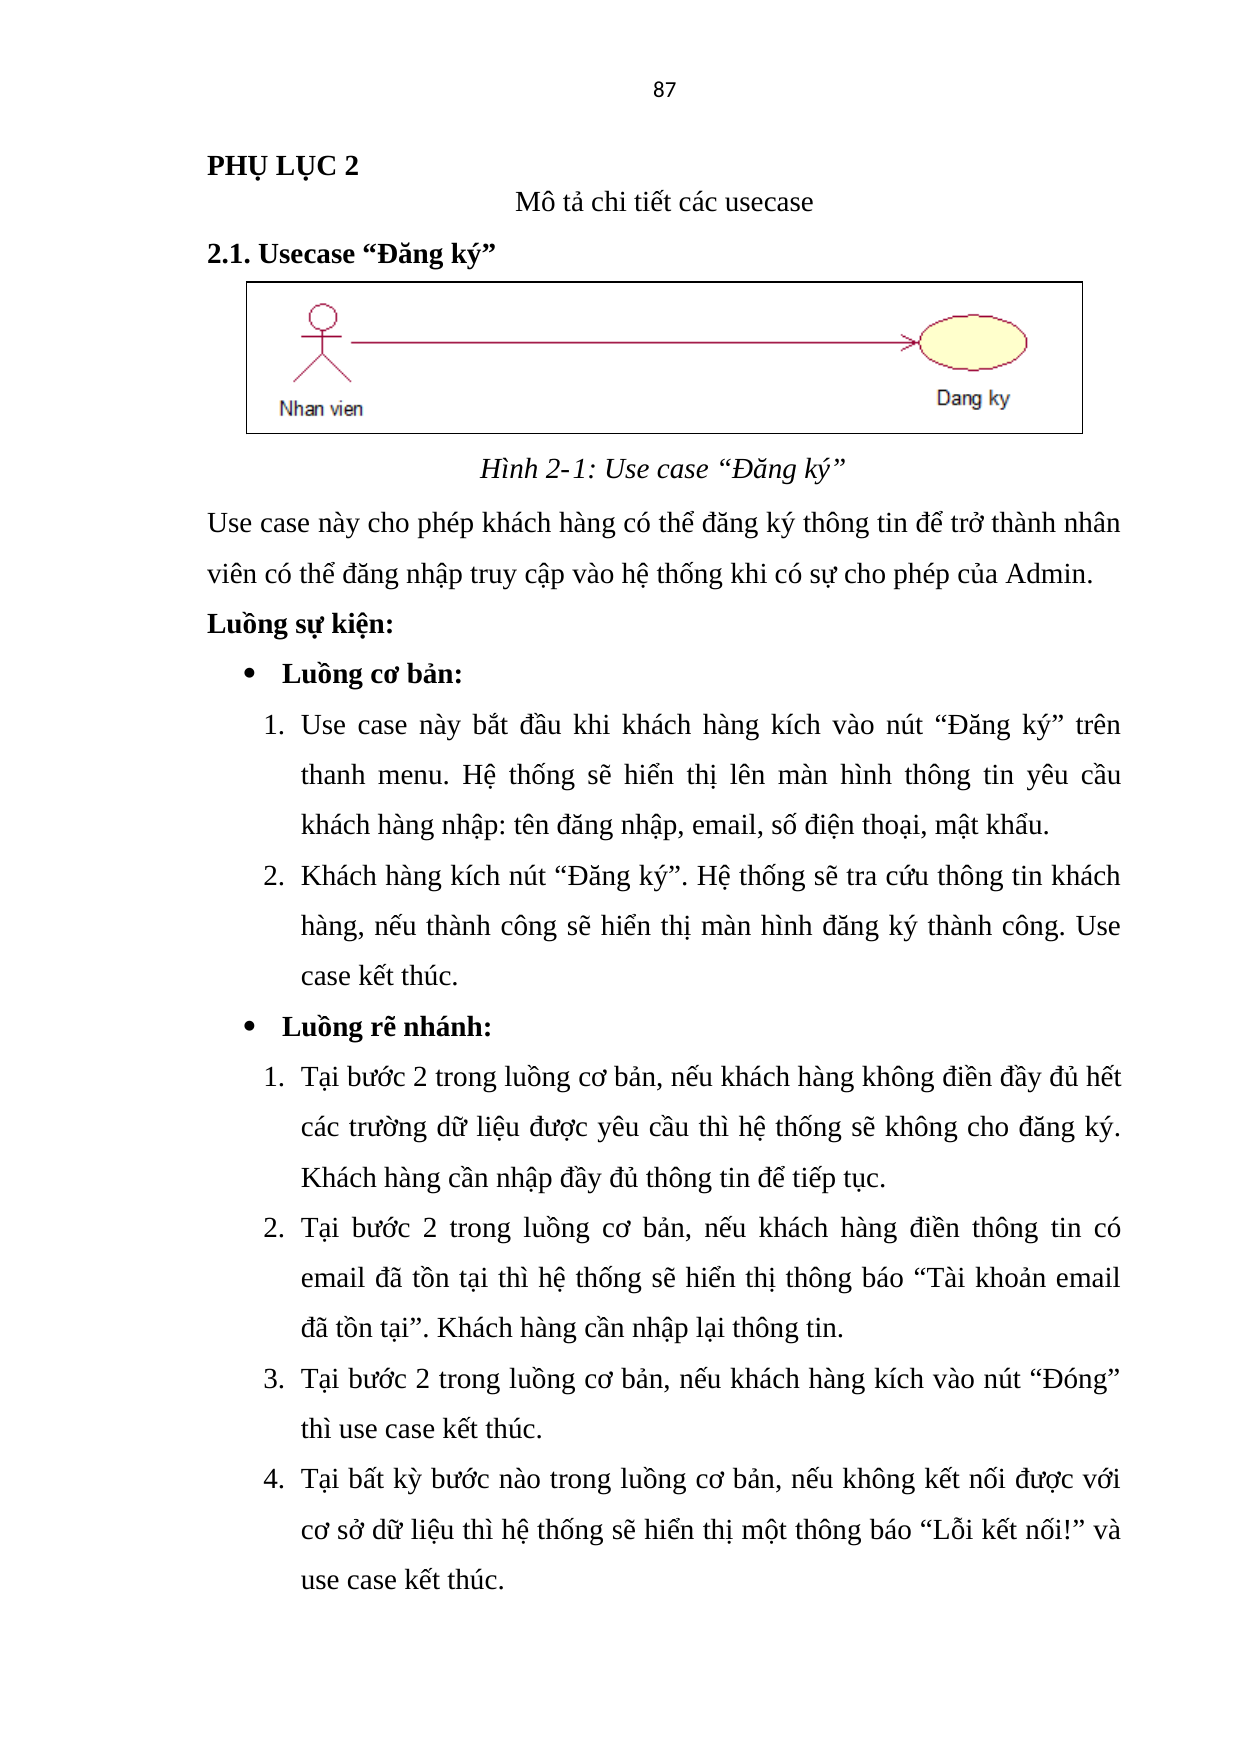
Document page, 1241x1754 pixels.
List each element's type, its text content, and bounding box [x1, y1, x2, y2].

text Hình 2-1: Use case “Đăng ký” [207, 451, 1122, 484]
text Luồng sự kiện: [207, 606, 1122, 639]
text Use case này cho phép khách hàng có thể đăng ký thông tin để trở thành nhân viên có thể đăng nhập truy cập vào hệ thống khi có sự cho phép của Admin. [207, 505, 1122, 589]
list Use case này bắt đầu khi khách hàng kích vào nút “Đăng ký” trên thanh menu. Hệ thống sẽ hiển thị lên màn hình thông tin yêu cầu khách hàng nhập: tên đăng nhập, email, số điện thoại, mật khẩu. [263, 707, 1122, 841]
list Tại bất kỳ bước nào trong luồng cơ bản, nếu không kết nối được với cơ sở dữ liệu thì hệ thống sẽ hiển thị một thông báo “Lỗi kết nối!” và use case kết thúc. [263, 1462, 1122, 1596]
list Tại bước 2 trong luồng cơ bản, nếu khách hàng kích vào nút “Đóng” thì use case kết thúc. [263, 1361, 1122, 1445]
picture [247, 283, 1082, 433]
text Mô tả chi tiết các usecase [207, 184, 1122, 217]
list Luồng rẽ nhánh: [244, 1009, 1122, 1042]
subtitle 2.1. Usecase “Đăng ký” [207, 237, 1122, 270]
list Luồng cơ bản: [244, 656, 1122, 690]
list Khách hàng kích nút “Đăng ký”. Hệ thống sẽ tra cứu thông tin khách hàng, nếu thành công sẽ hiển thị màn hình đăng ký thành công. Use case kết thúc. [263, 858, 1122, 992]
subtitle PHỤ LỤC 2 [207, 148, 1122, 181]
list Tại bước 2 trong luồng cơ bản, nếu khách hàng không điền đầy đủ hết các trường dữ liệu được yêu cầu thì hệ thống sẽ không cho đăng ký. Khách hàng cần nhập đầy đủ thông tin để tiếp tục. [263, 1059, 1122, 1193]
list Tại bước 2 trong luồng cơ bản, nếu khách hàng điền thông tin có email đã tồn tại thì hệ thống sẽ hiển thị thông báo “Tài khoản email đã tồn tại”. Khách hàng cần nhập lại thông tin. [263, 1210, 1122, 1344]
